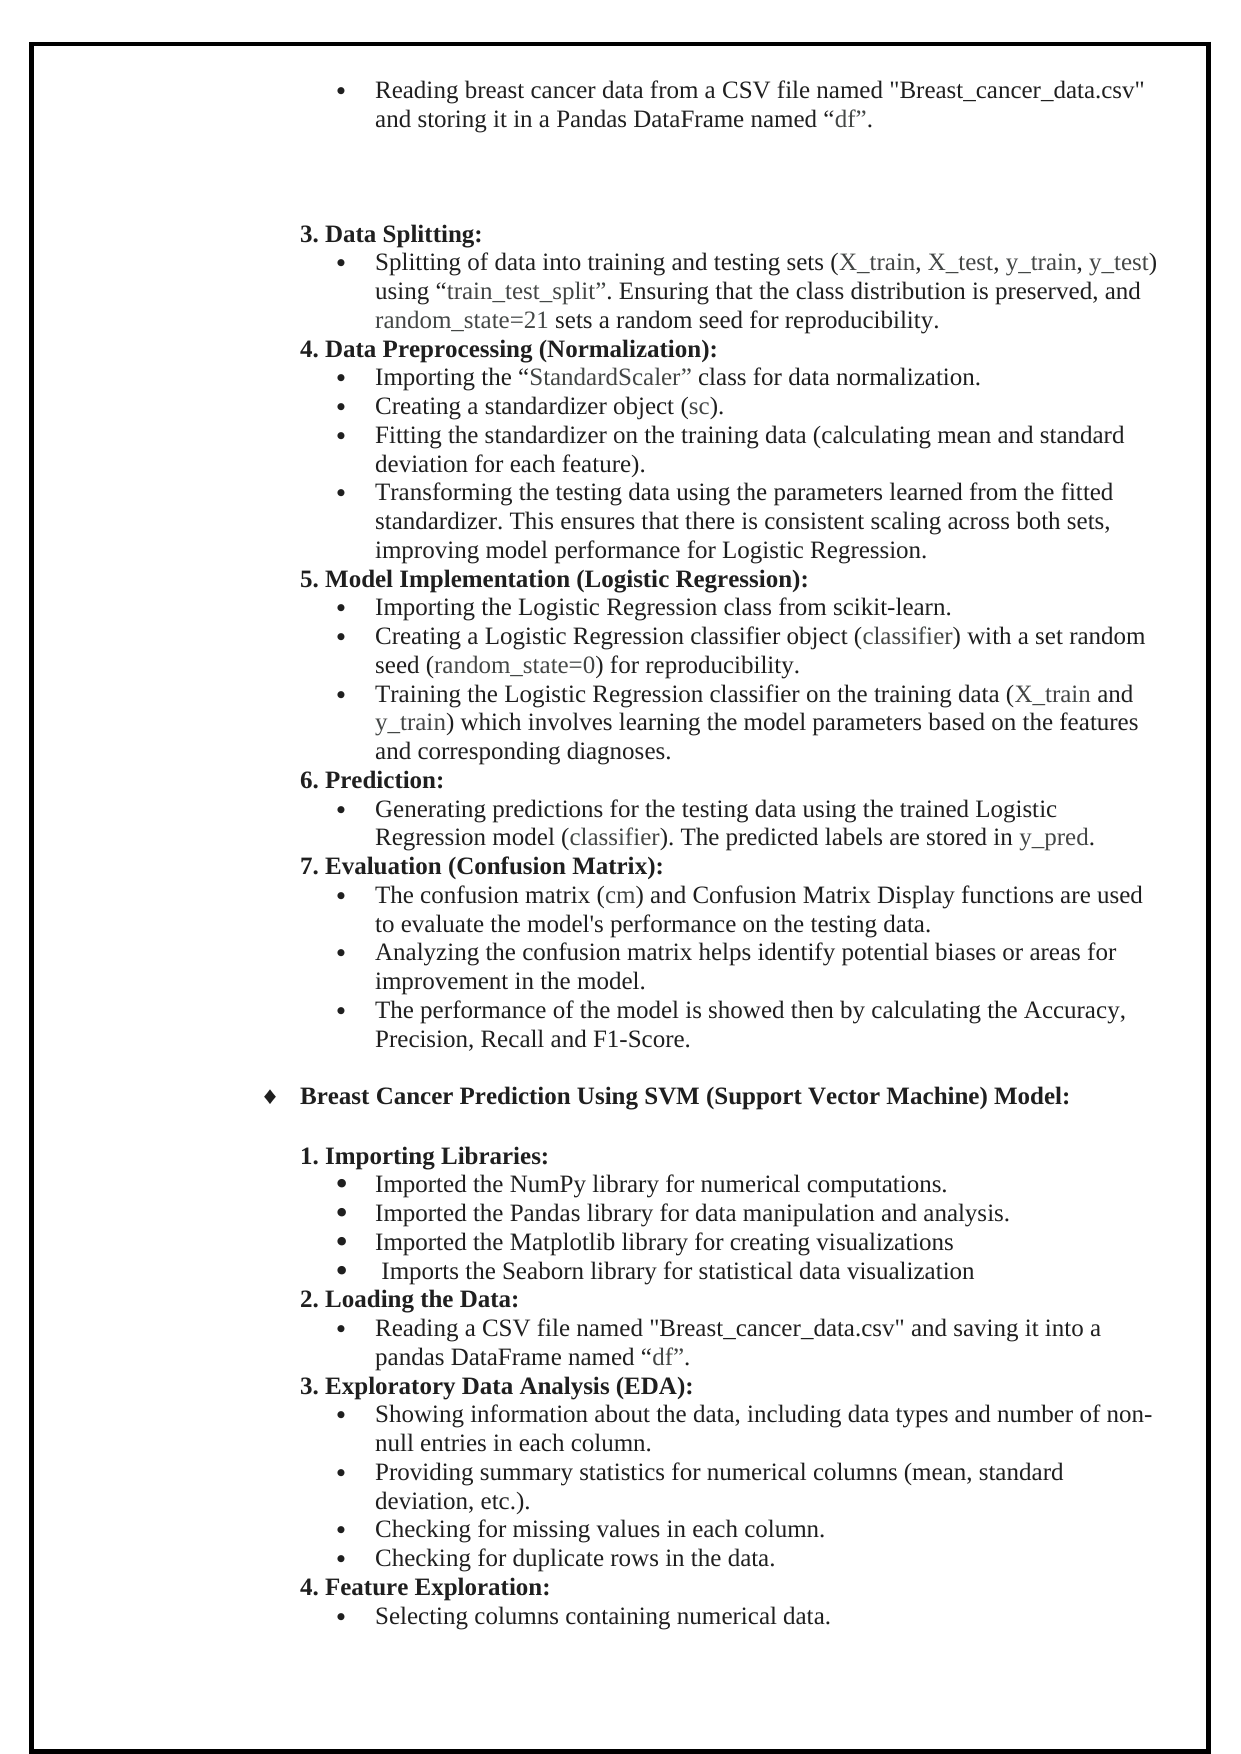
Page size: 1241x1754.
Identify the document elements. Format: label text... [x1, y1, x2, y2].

list The confusion matrix (cm) and Confusion Matrix Display functions are used to evaluate the model's performance on the testing data. [337, 880, 1165, 937]
text 3. Exploratory Data Analysis (EDA): [300, 1371, 1165, 1399]
list Generating predictions for the testing data using the trained Logistic Regression model (classifier). The predicted labels are stored in y_pred. [337, 794, 1165, 851]
text 6. Prediction: [300, 765, 1165, 794]
list Splitting of data into training and testing sets (X_train, X_test, y_train, y_test) using “train_test_split”. Ensuring that the class distribution is preserved, and random_state=21 sets a random seed for reproducibility. [337, 247, 1165, 334]
list Imported the NumPy library for numerical computations. [337, 1169, 1165, 1198]
list Importing the “StandardScaler” class for data normalization. [337, 362, 1165, 391]
list Imported the Pandas library for data manipulation and analysis. [337, 1198, 1165, 1227]
text 4. Feature Exploration: [300, 1572, 1165, 1601]
list Checking for missing values in each column. [337, 1514, 1165, 1543]
text 1. Importing Libraries: [300, 1141, 1165, 1169]
list Transforming the testing data using the parameters learned from the fitted standardizer. This ensures that there is consistent scaling across both sets, improving model performance for Logistic Regression. [337, 477, 1165, 564]
list Imports the Seaborn library for statistical data visualization [337, 1256, 1165, 1284]
list Creating a Logistic Regression classifier object (classifier) with a set random seed (random_state=0) for reproducibility. [337, 621, 1165, 679]
list Creating a standardizer object (sc). [337, 391, 1165, 420]
text 7. Evaluation (Confusion Matrix): [300, 851, 1165, 880]
list Showing information about the data, including data types and number of non-null entries in each column. [337, 1399, 1165, 1457]
list Importing the Logistic Regression class from scikit-learn. [337, 592, 1165, 621]
list Analyzing the confusion matrix helps identify potential biases or areas for improvement in the model. [337, 937, 1165, 995]
list Reading breast cancer data from a CSV file named "Breast_cancer_data.csv" and storing it in a Pandas DataFrame named “df”. [337, 75, 1165, 132]
list Imported the Matplotlib library for creating visualizations [337, 1227, 1165, 1256]
list Fitting the standardizer on the training data (calculating mean and standard deviation for each feature). [337, 420, 1165, 477]
list The performance of the model is showed then by calculating the Accuracy, Precision, Recall and F1-Score. [337, 995, 1165, 1052]
list Providing summary statistics for numerical columns (mean, standard deviation, etc.). [337, 1457, 1165, 1514]
list Breast Cancer Prediction Using SVM (Support Vector Machine) Model: [262, 1081, 1165, 1112]
text 5. Model Implementation (Logistic Regression): [300, 564, 1165, 592]
list Selecting columns containing numerical data. [337, 1601, 1165, 1629]
list Training the Logistic Regression classifier on the training data (X_train and y_train) which involves learning the model parameters based on the features and corresponding diagnoses. [337, 679, 1165, 765]
list Reading a CSV file named "Breast_cancer_data.csv" and saving it into a pandas DataFrame named “df”. [337, 1313, 1165, 1371]
text 3. Data Splitting: [300, 219, 1165, 247]
text 4. Data Preprocessing (Normalization): [300, 334, 1165, 362]
text 2. Loading the Data: [300, 1284, 1165, 1313]
list Checking for duplicate rows in the data. [337, 1543, 1165, 1572]
